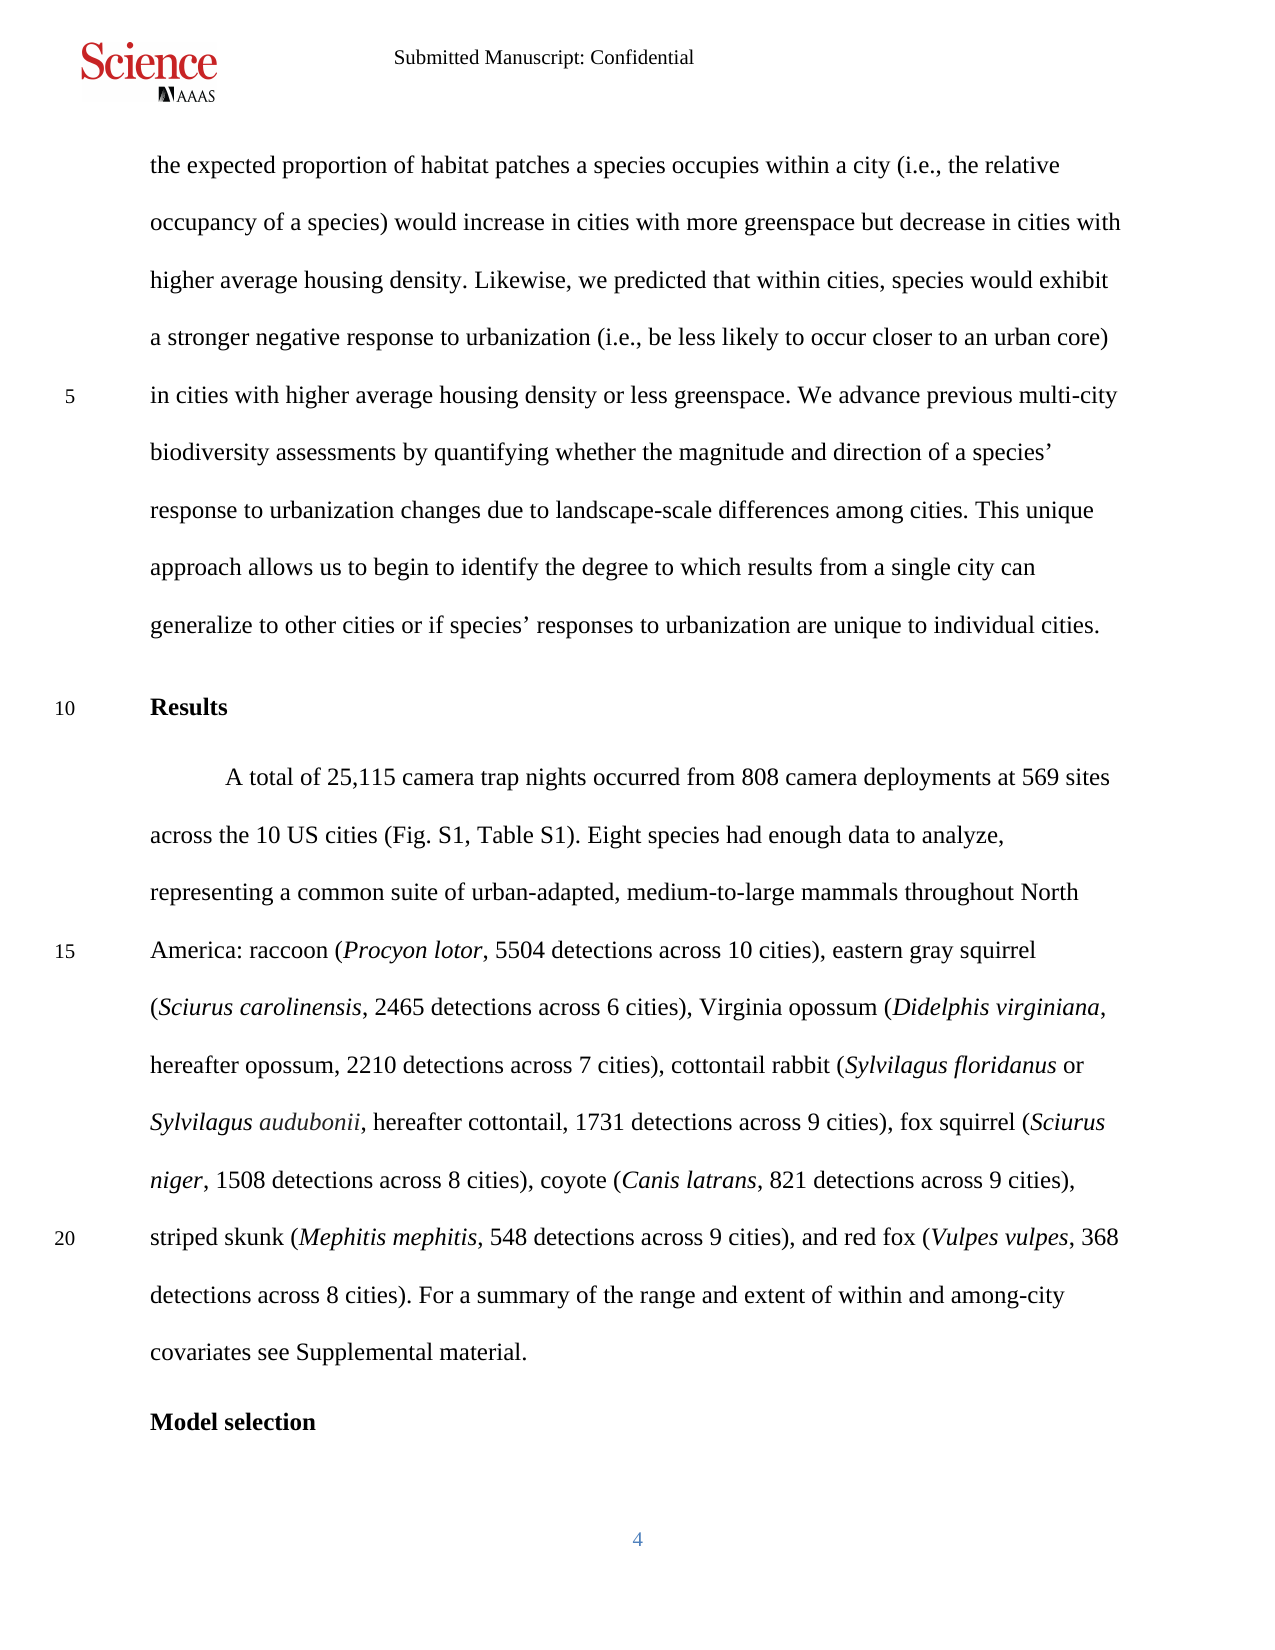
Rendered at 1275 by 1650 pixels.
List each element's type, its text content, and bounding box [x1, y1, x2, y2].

picture [81, 42, 217, 102]
text Model selection [150, 1407, 1125, 1436]
text Results [150, 692, 1125, 721]
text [150, 150, 1125, 639]
text A total of 25,115 camera trap nights occurred from 808 camera deployments at 569 sites across the 10 US cities (Fig. S1, Table S1). Eight species had enough data to analyze, representing a common suite of urban-adapted, medium-to-large mammals throughout North America: raccoon (Procyon lotor, 5504 detections across 10 cities), eastern gray squirrel (Sciurus carolinensis, 2465 detections across 6 cities), Virginia opossum (Didelphis virginiana, hereafter opossum, 2210 detections across 7 cities), cottontail rabbit (Sylvilagus floridanus or Sylvilagus audubonii, hereafter cottontail, 1731 detections across 9 cities), fox squirrel (Sciurus niger, 1508 detections across 8 cities), coyote (Canis latrans, 821 detections across 9 cities), striped skunk (Mephitis mephitis, 548 detections across 9 cities), and red fox (Vulpes vulpes, 368 detections across 8 cities). For a summary of the range and extent of within and among-city covariates see Supplemental material. [150, 762, 1125, 1366]
